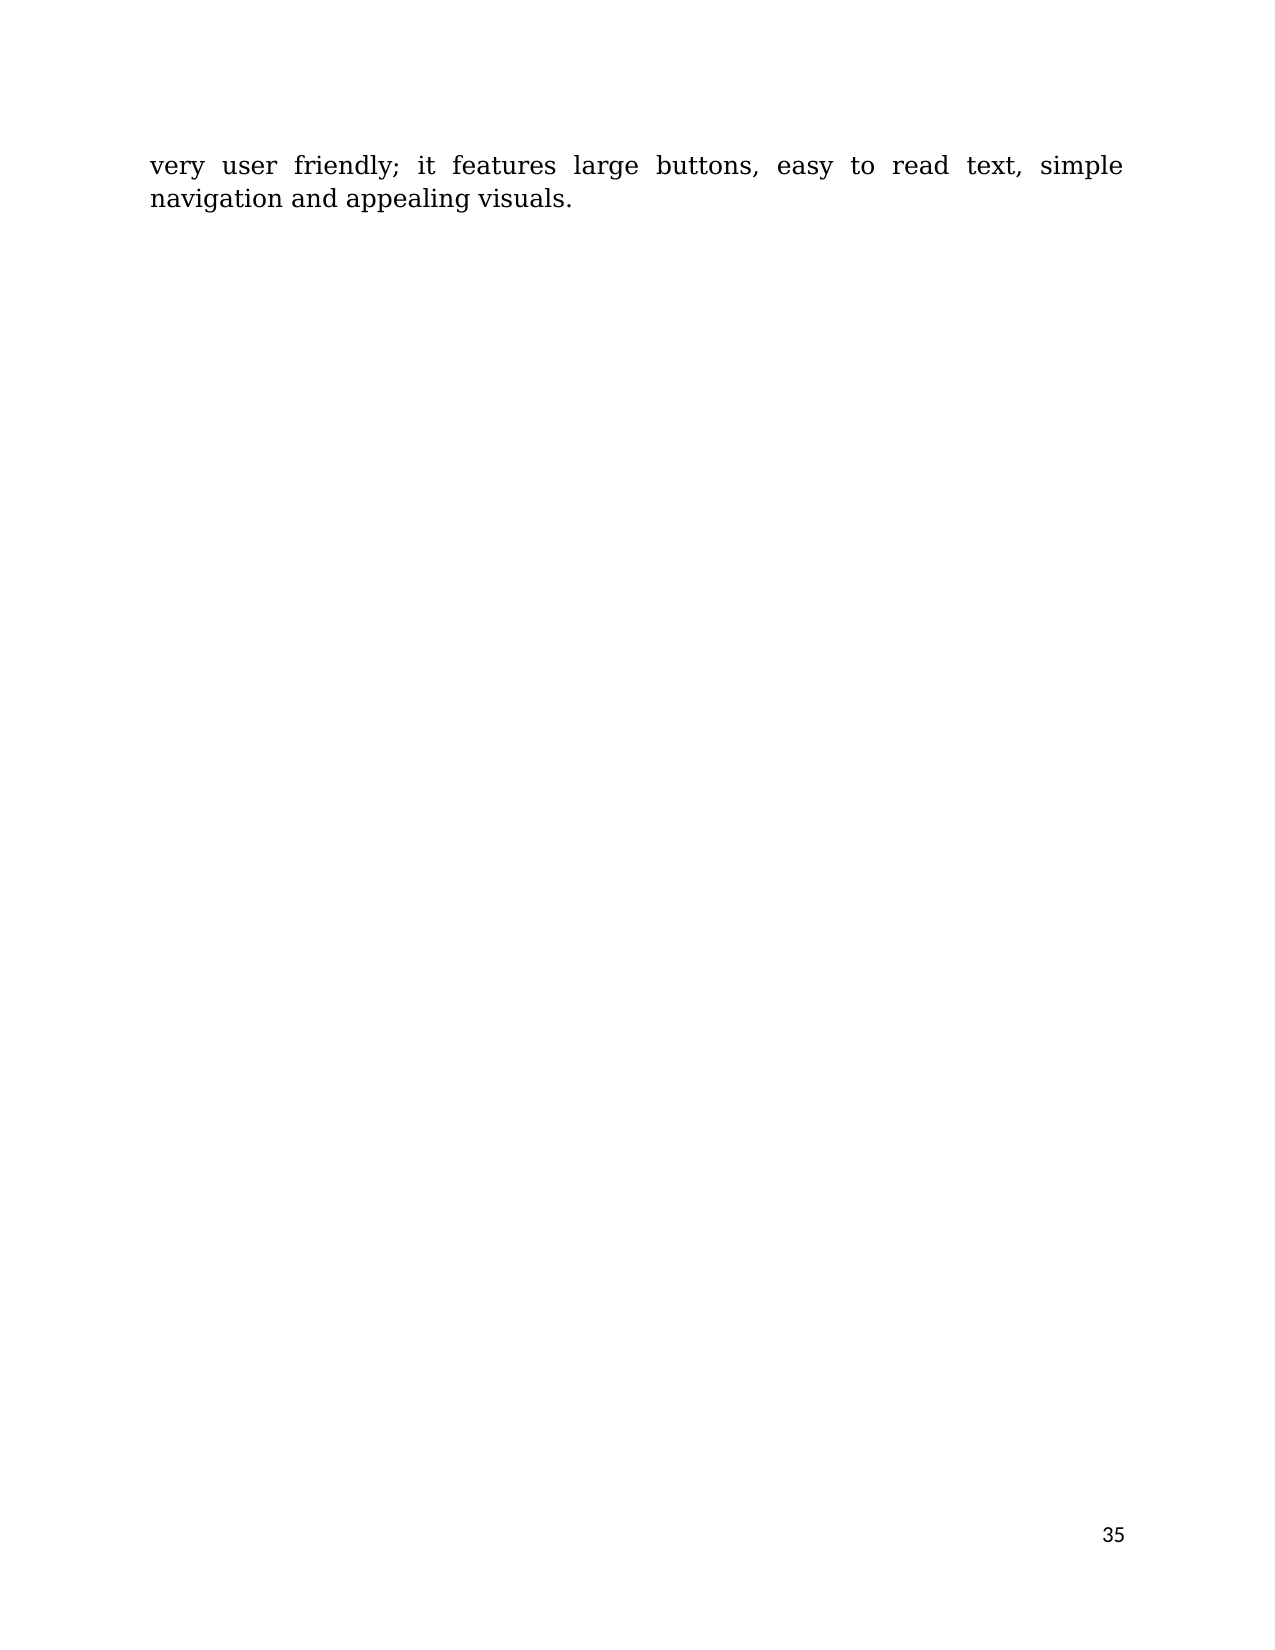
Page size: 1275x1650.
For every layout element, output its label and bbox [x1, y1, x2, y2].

text [150, 150, 1125, 212]
